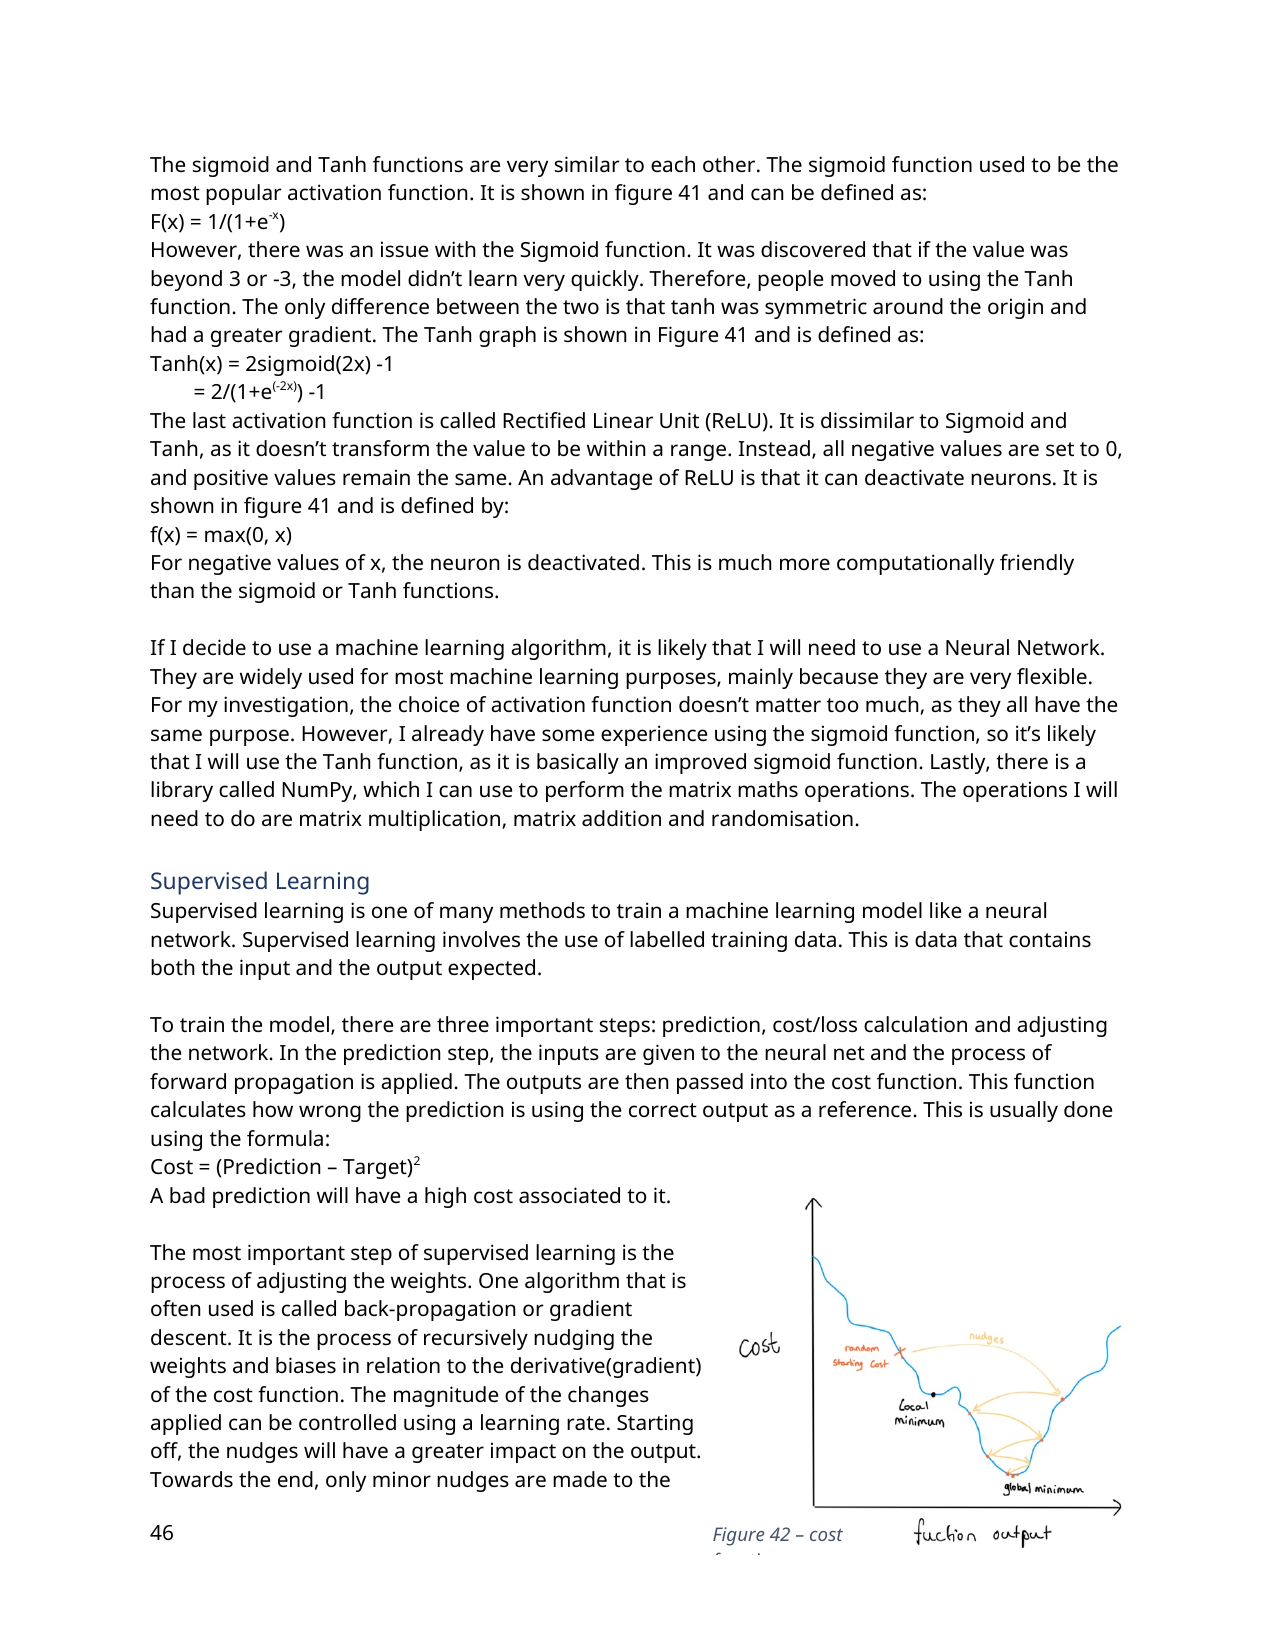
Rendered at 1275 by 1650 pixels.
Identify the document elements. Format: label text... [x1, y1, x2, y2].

text f(x) = max(0, x) [150, 520, 1125, 548]
text To train the model, there are three important steps: prediction, cost/loss calculation and adjusting the network. In the prediction step, the inputs are given to the neural net and the process of forward propagation is applied. The outputs are then passed into the cost function. This function calculates how wrong the prediction is using the correct output as a reference. This is usually done using the formula: [150, 1010, 1125, 1152]
text Tanh(x) = 2sigmoid(2x) -1 [150, 349, 1125, 377]
subtitle Supervised Learning [150, 865, 1125, 896]
text For negative values of x, the neuron is deactivated. This is much more computationally friendly than the sigmoid or Tanh functions. [150, 548, 1125, 605]
picture [724, 1180, 1157, 1558]
text = 2/(1+e(-2x)) -1 [150, 377, 1125, 406]
text A bad prediction will have a high cost associated to it. [150, 1181, 724, 1209]
text The last activation function is called Rectified Linear Unit (ReLU). It is dissimilar to Sigmoid and Tanh, as it doesn’t transform the value to be within a range. Instead, all negative values are set to 0, and positive values remain the same. An advantage of ReLU is that it can deactivate neurons. It is shown in figure 41 and is defined by: [150, 406, 1125, 520]
text However, there was an issue with the Sigmoid function. It was discovered that if the value was beyond 3 or -3, the model didn’t learn very quickly. Therefore, people moved to using the Tanh function. The only difference between the two is that tanh was symmetric around the origin and had a greater gradient. The Tanh graph is shown in Figure 41 and is defined as: [150, 235, 1125, 349]
text The sigmoid and Tanh functions are very similar to each other. The sigmoid function used to be the most popular activation function. It is shown in figure 41 and can be defined as: [150, 150, 1125, 207]
text Cost = (Prediction – Target)2 [150, 1152, 1125, 1181]
text Supervised learning is one of many methods to train a machine learning model like a neural network. Supervised learning involves the use of labelled training data. This is data that contains both the input and the output expected. [150, 896, 1125, 982]
text F(x) = 1/(1+e-x) [150, 207, 1125, 235]
text If I decide to use a machine learning algorithm, it is likely that I will need to use a Neural Network. They are widely used for most machine learning purposes, mainly because they are very flexible. For my investigation, the choice of activation function doesn’t matter too much, as they all have the same purpose. However, I already have some experience using the sigmoid function, so it’s likely that I will use the Tanh function, as it is basically an improved sigmoid function. Lastly, there is a library called NumPy, which I can use to perform the matrix maths operations. The operations I will need to do are matrix multiplication, matrix addition and randomisation. [150, 633, 1125, 832]
